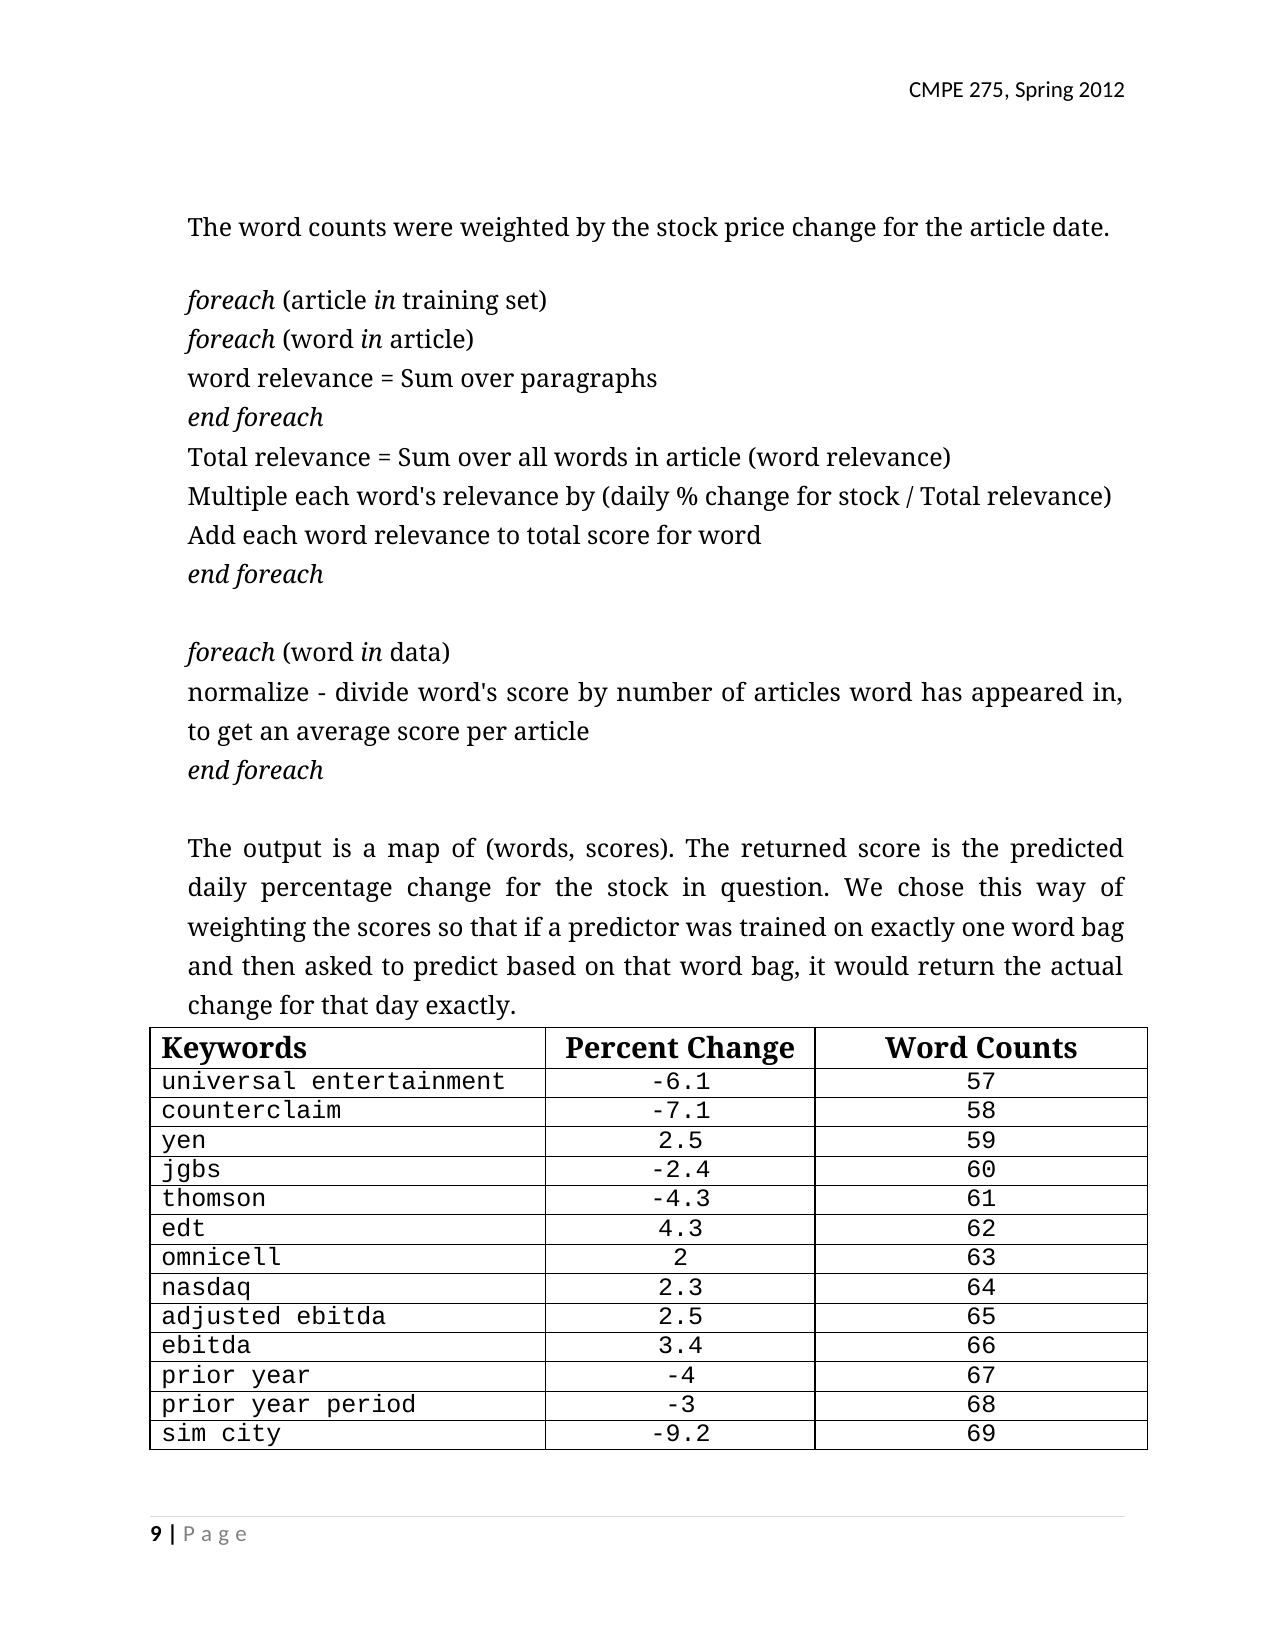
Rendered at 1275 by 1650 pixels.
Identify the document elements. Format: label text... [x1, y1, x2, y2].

table_cell prior year period [151, 1392, 545, 1420]
text end foreach [187, 557, 1125, 591]
table_header Keywords [151, 1028, 545, 1067]
table_cell 61 [816, 1186, 1147, 1214]
text end foreach [187, 400, 1125, 434]
text Add each word relevance to total score for word [187, 518, 1125, 552]
text foreach (word in article) [187, 322, 1125, 356]
text end foreach [187, 753, 1125, 787]
table_cell 69 [816, 1421, 1147, 1449]
table_cell -7.1 [546, 1098, 814, 1126]
table_cell -3 [546, 1392, 814, 1420]
table_cell 62 [816, 1215, 1147, 1244]
table_cell adjusted ebitda [151, 1304, 545, 1332]
table_cell 66 [816, 1333, 1147, 1361]
text Multiple each word's relevance by (daily % change for stock / Total relevance) [187, 478, 1125, 512]
table_cell -6.1 [546, 1069, 814, 1097]
table_cell 2 [546, 1245, 814, 1273]
text The word counts were weighted by the stock price change for the article date. [187, 209, 1125, 243]
text word relevance = Sum over paragraphs [187, 361, 1125, 395]
table_cell omnicell [151, 1245, 545, 1273]
table_cell -4 [546, 1362, 814, 1391]
table_cell sim city [151, 1421, 545, 1449]
text foreach (word in data) [187, 635, 1125, 669]
text normalize - divide word's score by number of articles word has appeared in, to get an average score per article [187, 674, 1125, 747]
table_cell nasdaq [151, 1274, 545, 1302]
text Total relevance = Sum over all words in article (word relevance) [187, 439, 1125, 473]
table_cell 65 [816, 1304, 1147, 1332]
table_cell thomson [151, 1186, 545, 1214]
text foreach (article in training set) [187, 283, 1125, 317]
table_cell 58 [816, 1098, 1147, 1126]
table_cell 63 [816, 1245, 1147, 1273]
table_cell 68 [816, 1392, 1147, 1420]
text The output is a map of (words, scores). The returned score is the predicted daily percentage change for the stock in question. We chose this way of weighting the scores so that if a predictor was trained on exactly one word bag and then asked to predict based on that word bag, it would return the actual change for that day exactly. [187, 831, 1125, 1022]
table_header Percent Change [546, 1028, 814, 1067]
table_cell -4.3 [546, 1186, 814, 1214]
table_cell 2.3 [546, 1274, 814, 1302]
table_cell 3.4 [546, 1333, 814, 1361]
table_header Word Counts [816, 1028, 1147, 1067]
table_cell prior year [151, 1362, 545, 1391]
table_cell edt [151, 1215, 545, 1244]
table_cell yen [151, 1127, 545, 1156]
table_cell universal entertainment [151, 1069, 545, 1097]
table_cell counterclaim [151, 1098, 545, 1126]
table_cell -2.4 [546, 1157, 814, 1185]
table_cell 67 [816, 1362, 1147, 1391]
table_cell 2.5 [546, 1304, 814, 1332]
table_cell ebitda [151, 1333, 545, 1361]
table_cell 64 [816, 1274, 1147, 1302]
table_cell 57 [816, 1069, 1147, 1097]
table_cell 2.5 [546, 1127, 814, 1156]
table_cell 60 [816, 1157, 1147, 1185]
table_cell -9.2 [546, 1421, 814, 1449]
table_cell jgbs [151, 1157, 545, 1185]
table_cell 4.3 [546, 1215, 814, 1244]
table_cell 59 [816, 1127, 1147, 1156]
